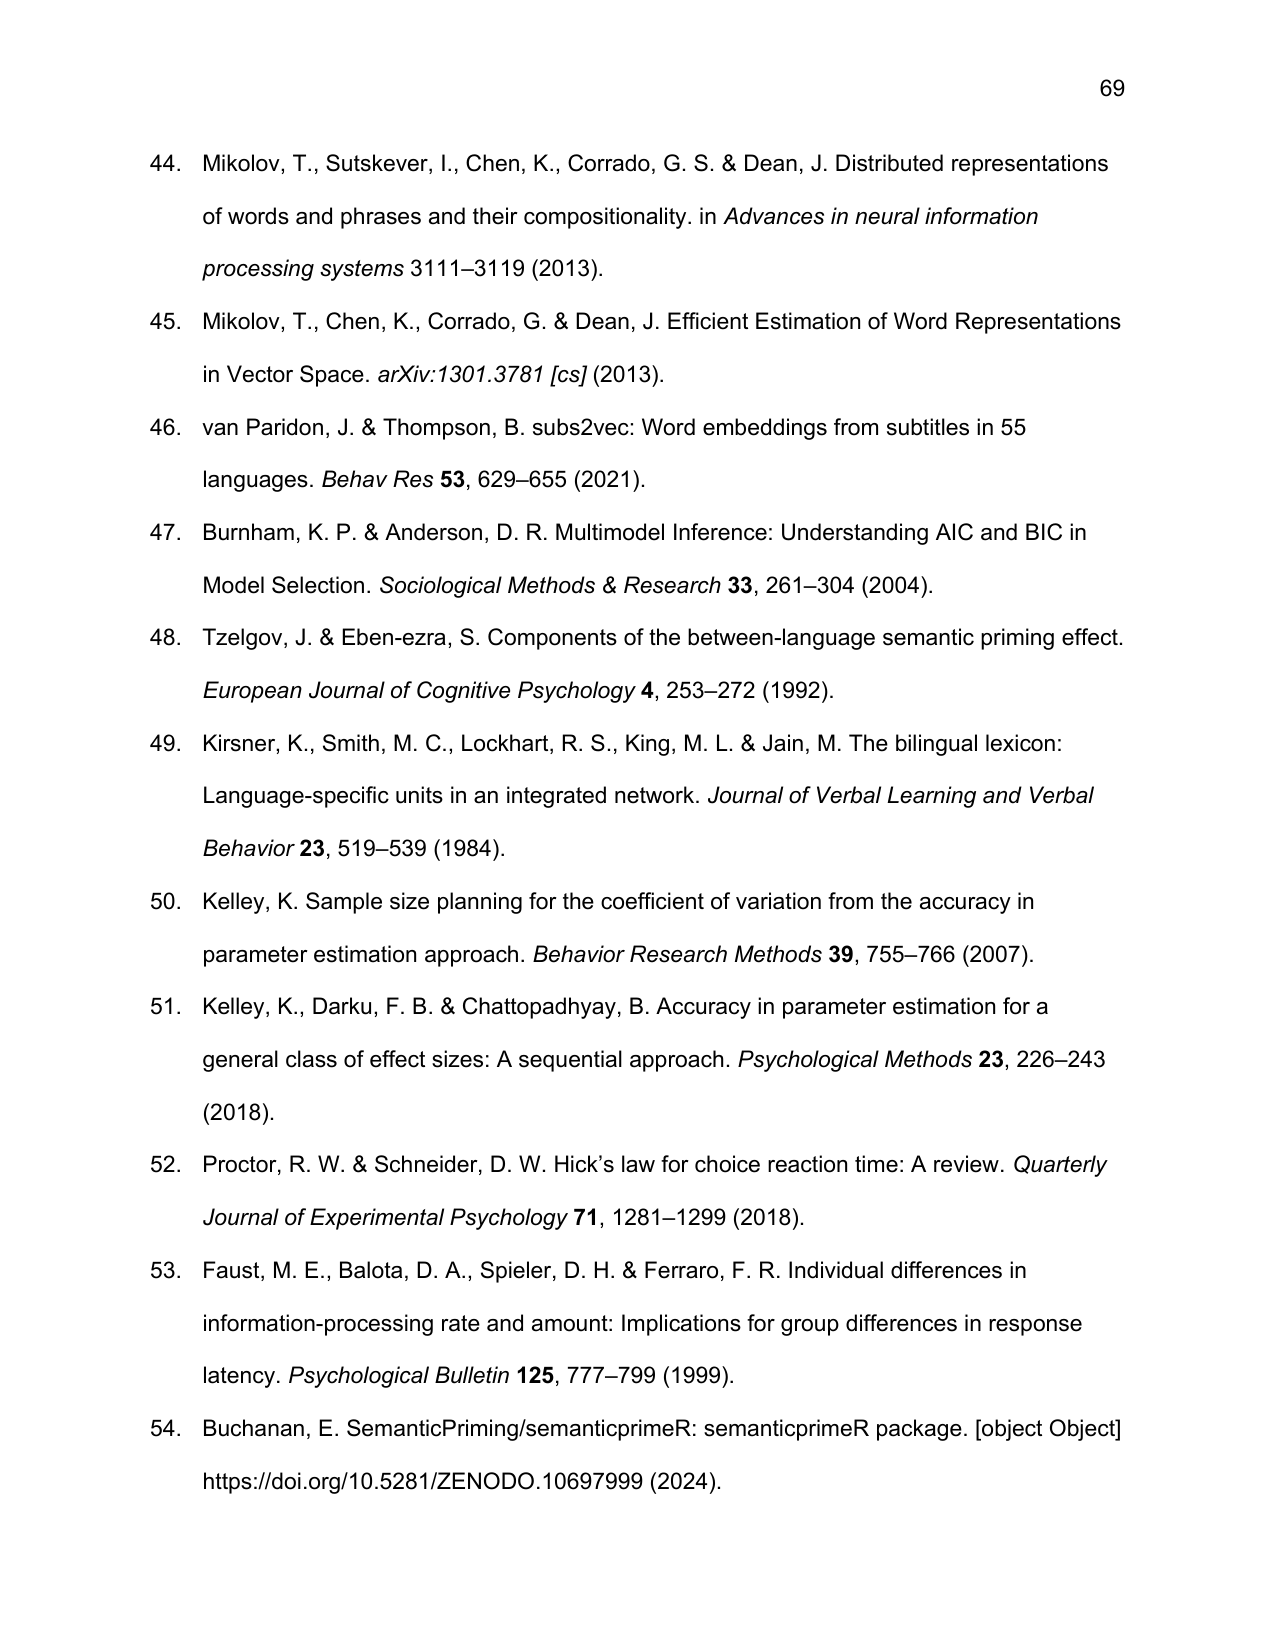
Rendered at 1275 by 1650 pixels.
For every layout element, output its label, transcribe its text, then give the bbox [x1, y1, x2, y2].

text 52. Proctor, R. W. & Schneider, D. W. Hick’s law for choice reaction time: A review. Quarterly Journal of Experimental Psychology 71, 1281–1299 (2018). [150, 1151, 1125, 1231]
text 44. Mikolov, T., Sutskever, I., Chen, K., Corrado, G. S. & Dean, J. Distributed representations of words and phrases and their compositionality. in Advances in neural information processing systems 3111–3119 (2013). [150, 150, 1125, 282]
text 47. Burnham, K. P. & Anderson, D. R. Multimodel Inference: Understanding AIC and BIC in Model Selection. Sociological Methods & Research 33, 261–304 (2004). [150, 519, 1125, 598]
text 51. Kelley, K., Darku, F. B. & Chattopadhyay, B. Accuracy in parameter estimation for a general class of effect sizes: A sequential approach. Psychological Methods 23, 226–243 (2018). [150, 993, 1125, 1125]
text 45. Mikolov, T., Chen, K., Corrado, G. & Dean, J. Efficient Estimation of Word Representations in Vector Space. arXiv:1301.3781 [cs] (2013). [150, 308, 1125, 387]
text 50. Kelley, K. Sample size planning for the coefficient of variation from the accuracy in parameter estimation approach. Behavior Research Methods 39, 755–766 (2007). [150, 888, 1125, 967]
text 46. van Paridon, J. & Thompson, B. subs2vec: Word embeddings from subtitles in 55 languages. Behav Res 53, 629–655 (2021). [150, 413, 1125, 493]
text 54. Buchanan, E. SemanticPriming/semanticprimeR: semanticprimeR package. [object Object] https://doi.org/10.5281/ZENODO.10697999 (2024). [150, 1415, 1125, 1494]
text 48. Tzelgov, J. & Eben-ezra, S. Components of the between-language semantic priming effect. European Journal of Cognitive Psychology 4, 253–272 (1992). [150, 624, 1125, 703]
text 53. Faust, M. E., Balota, D. A., Spieler, D. H. & Ferraro, F. R. Individual differences in information-processing rate and amount: Implications for group differences in response latency. Psychological Bulletin 125, 777–799 (1999). [150, 1257, 1125, 1389]
text 49. Kirsner, K., Smith, M. C., Lockhart, R. S., King, M. L. & Jain, M. The bilingual lexicon: Language-specific units in an integrated network. Journal of Verbal Learning and Verbal Behavior 23, 519–539 (1984). [150, 730, 1125, 862]
